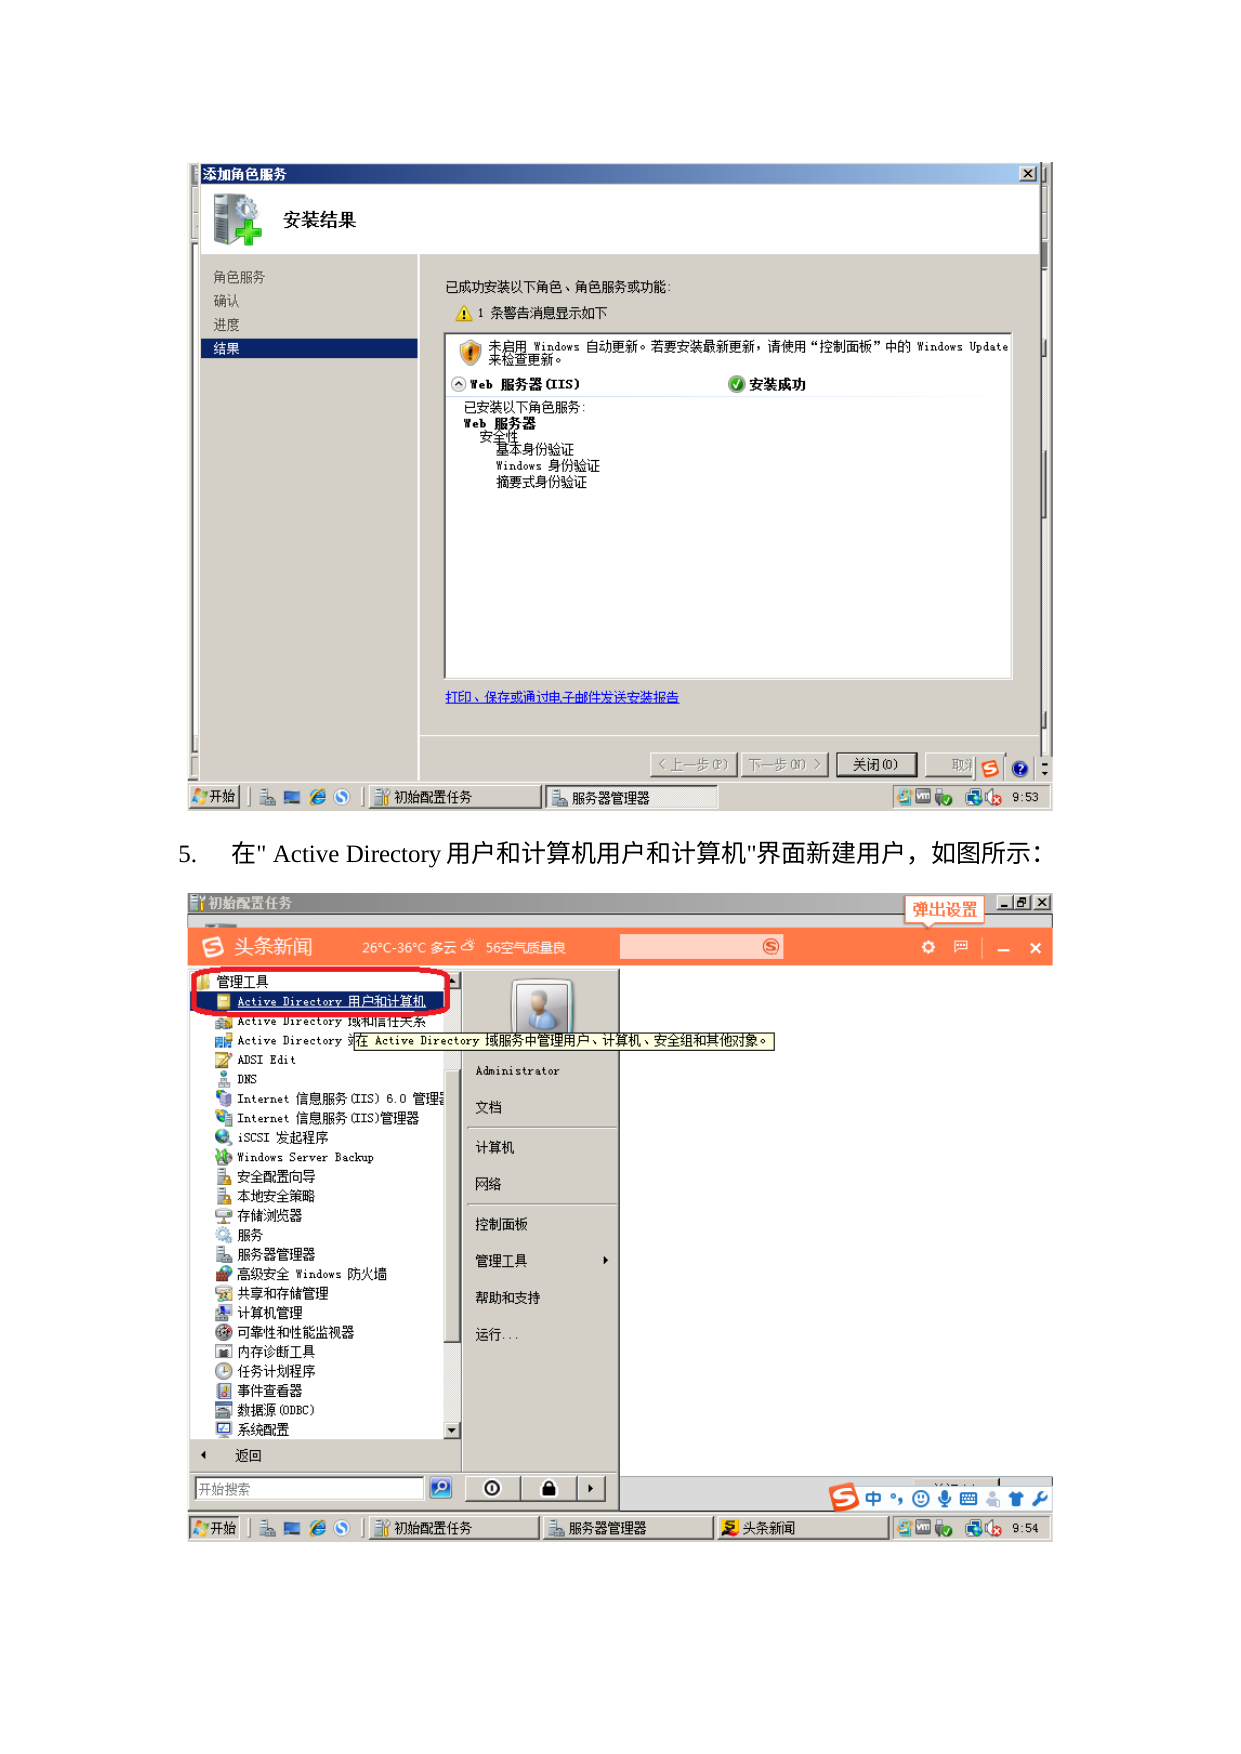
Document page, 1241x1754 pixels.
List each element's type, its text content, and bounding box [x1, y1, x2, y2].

picture [187, 162, 1053, 811]
list 在" Active Directory用户和计算机用户和计算机"界面新建用户，如图所示： [187, 819, 1053, 884]
picture [187, 893, 1053, 1542]
